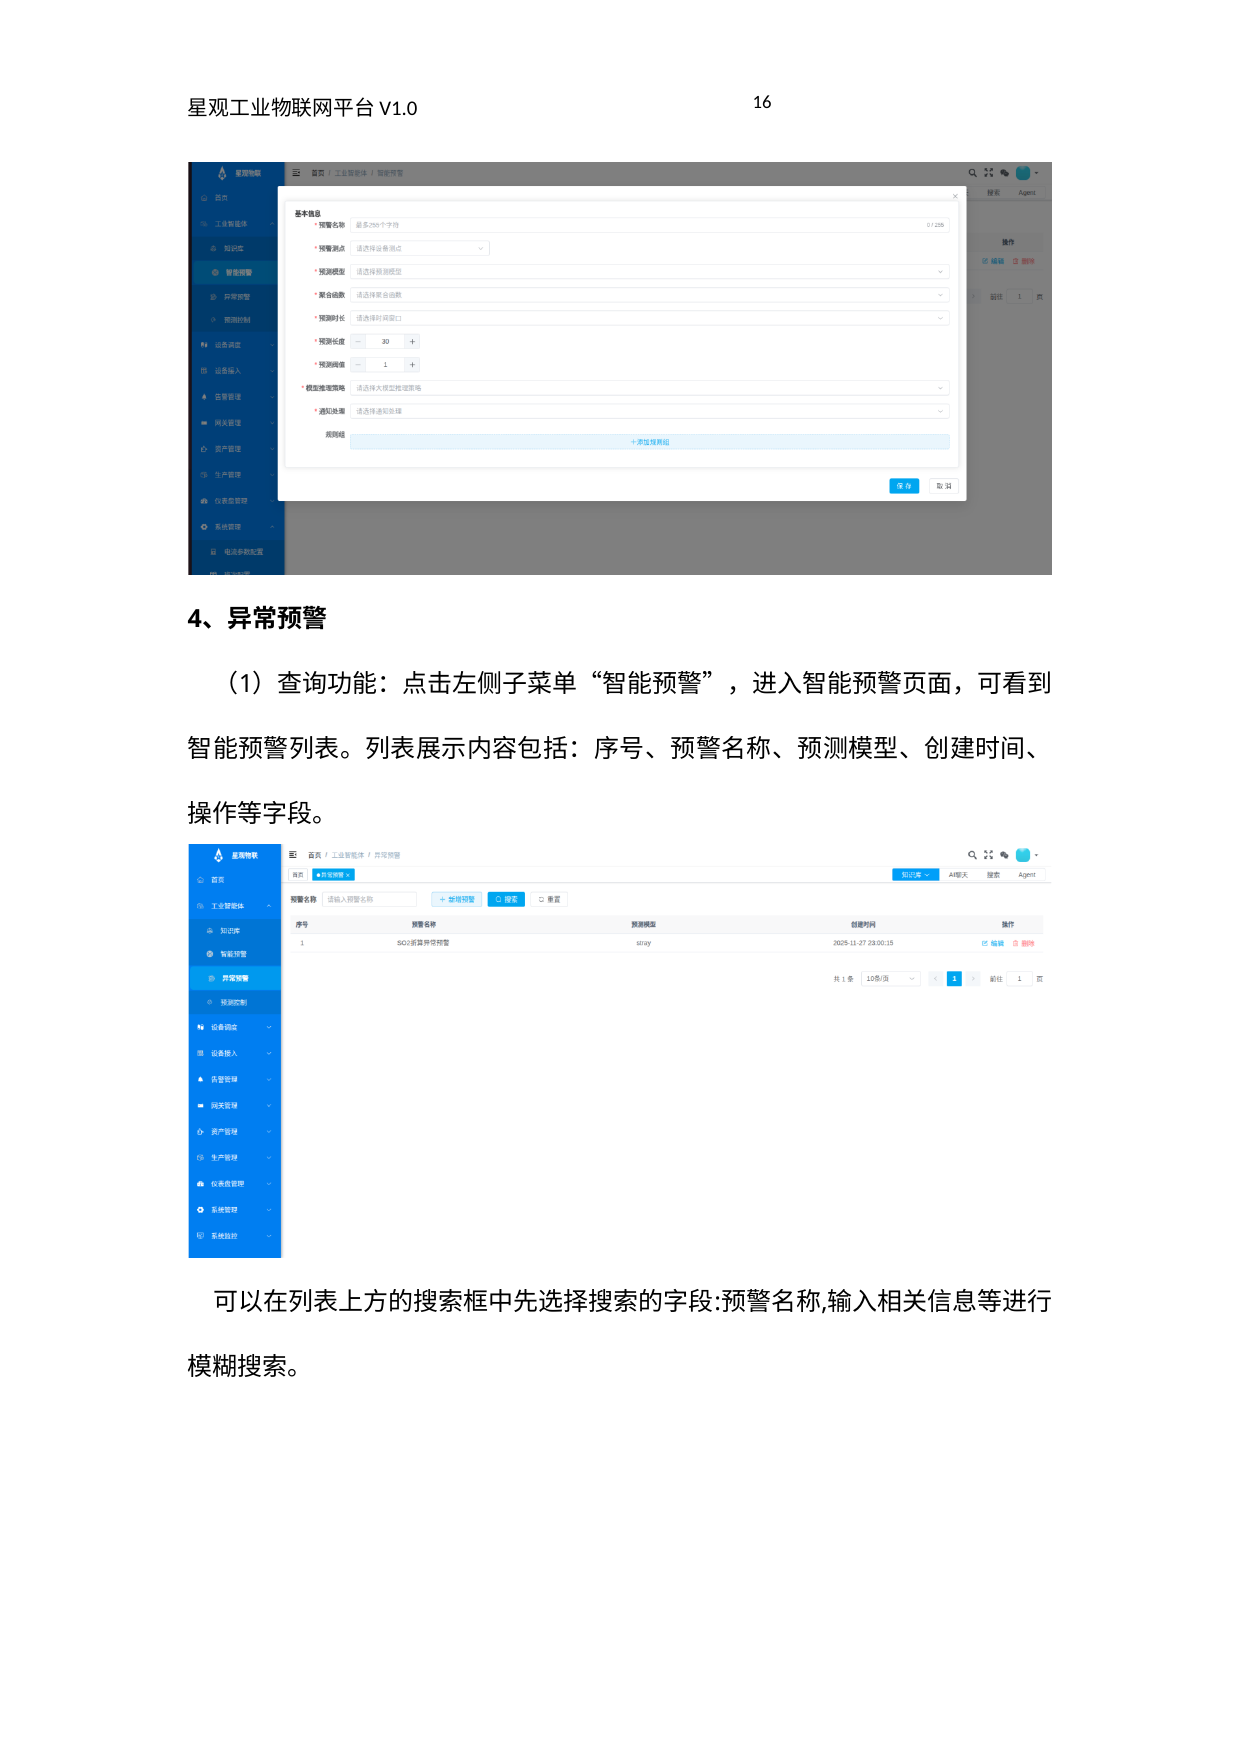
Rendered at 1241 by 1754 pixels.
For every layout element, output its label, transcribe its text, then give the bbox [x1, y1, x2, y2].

text （1）查询功能：点击左侧子菜单“智能预警”，进入智能预警页面，可看到智能预警列表。列表展示内容包括：序号、预警名称、预测模型、创建时间、操作等字段。 [187, 649, 1053, 844]
text 4、异常预警 [187, 584, 1053, 649]
text 可以在列表上方的搜索框中先选择搜索的字段:预警名称,输入相关信息等进行模糊搜索。 [187, 1267, 1053, 1397]
picture [188, 844, 1052, 1258]
picture [188, 162, 1052, 575]
